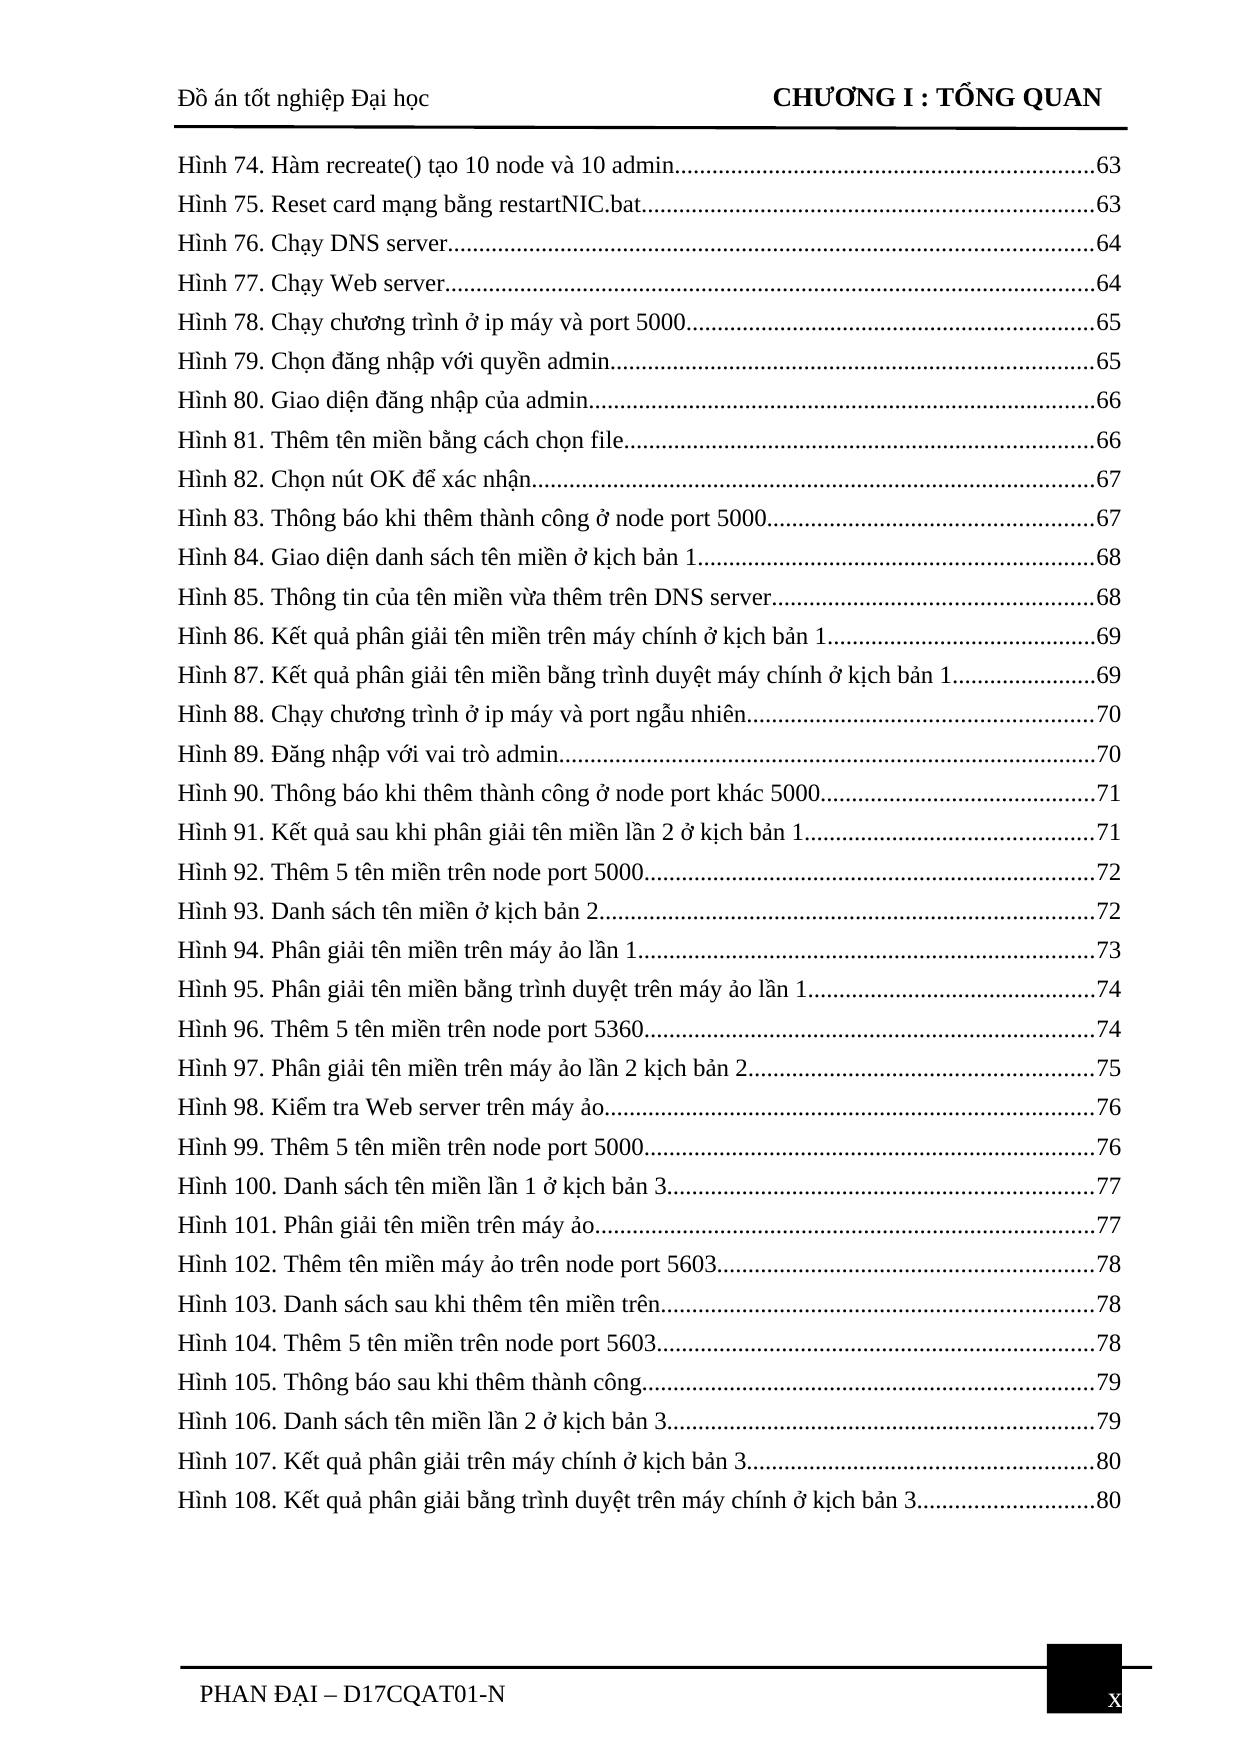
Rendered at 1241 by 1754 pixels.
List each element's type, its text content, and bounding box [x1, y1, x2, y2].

text Hình 104. Thêm 5 tên miền trên node port 5603 78 [177, 1328, 1122, 1357]
text Hình 76. Chạy DNS server 64 [177, 228, 1122, 257]
text Hình 78. Chạy chương trình ở ip máy và port 5000 65 [177, 307, 1122, 336]
text Hình 89. Đăng nhập với vai trò admin 70 [177, 739, 1122, 768]
text Hình 108. Kết quả phân giải bằng trình duyệt trên máy chính ở kịch bản 3 80 [177, 1485, 1122, 1514]
text Hình 96. Thêm 5 tên miền trên node port 5360 74 [177, 1014, 1122, 1042]
text Hình 85. Thông tin của tên miền vừa thêm trên DNS server 68 [177, 582, 1122, 611]
text Hình 90. Thông báo khi thêm thành công ở node port khác 5000 71 [177, 778, 1122, 807]
text Hình 106. Danh sách tên miền lần 2 ở kịch bản 3 79 [177, 1406, 1122, 1435]
text Hình 86. Kết quả phân giải tên miền trên máy chính ở kịch bản 1 69 [177, 621, 1122, 650]
text Hình 94. Phân giải tên miền trên máy ảo lần 1 73 [177, 935, 1122, 964]
text Hình 107. Kết quả phân giải trên máy chính ở kịch bản 3 80 [177, 1446, 1122, 1474]
text Hình 88. Chạy chương trình ở ip máy và port ngẫu nhiên 70 [177, 699, 1122, 728]
text Hình 80. Giao diện đăng nhập của admin 66 [177, 385, 1122, 414]
text Hình 84. Giao diện danh sách tên miền ở kịch bản 1 68 [177, 542, 1122, 571]
text Hình 99. Thêm 5 tên miền trên node port 5000 76 [177, 1132, 1122, 1160]
text Hình 101. Phân giải tên miền trên máy ảo 77 [177, 1210, 1122, 1239]
text Hình 83. Thông báo khi thêm thành công ở node port 5000 67 [177, 503, 1122, 532]
text Hình 79. Chọn đăng nhập với quyền admin 65 [177, 346, 1122, 375]
text Hình 95. Phân giải tên miền bằng trình duyệt trên máy ảo lần 1 74 [177, 974, 1122, 1003]
text Hình 75. Reset card mạng bằng restartNIC.bat 63 [177, 189, 1122, 218]
text Hình 97. Phân giải tên miền trên máy ảo lần 2 kịch bản 2 75 [177, 1053, 1122, 1082]
text Hình 103. Danh sách sau khi thêm tên miền trên 78 [177, 1289, 1122, 1317]
text Hình 77. Chạy Web server 64 [177, 268, 1122, 296]
text Hình 92. Thêm 5 tên miền trên node port 5000 72 [177, 857, 1122, 885]
text Hình 82. Chọn nút OK để xác nhận 67 [177, 464, 1122, 493]
text Hình 93. Danh sách tên miền ở kịch bản 2 72 [177, 896, 1122, 925]
text Hình 98. Kiểm tra Web server trên máy ảo 76 [177, 1092, 1122, 1121]
text Hình 100. Danh sách tên miền lần 1 ở kịch bản 3 77 [177, 1171, 1122, 1199]
text Hình 105. Thông báo sau khi thêm thành công 79 [177, 1367, 1122, 1396]
text Hình 91. Kết quả sau khi phân giải tên miền lần 2 ở kịch bản 1 71 [177, 817, 1122, 846]
text Hình 74. Hàm recreate() tạo 10 node và 10 admin 63 [177, 150, 1122, 178]
text Hình 102. Thêm tên miền máy ảo trên node port 5603 78 [177, 1249, 1122, 1278]
text Hình 87. Kết quả phân giải tên miền bằng trình duyệt máy chính ở kịch bản 1 69 [177, 660, 1122, 689]
text Hình 81. Thêm tên miền bằng cách chọn file 66 [177, 425, 1122, 453]
